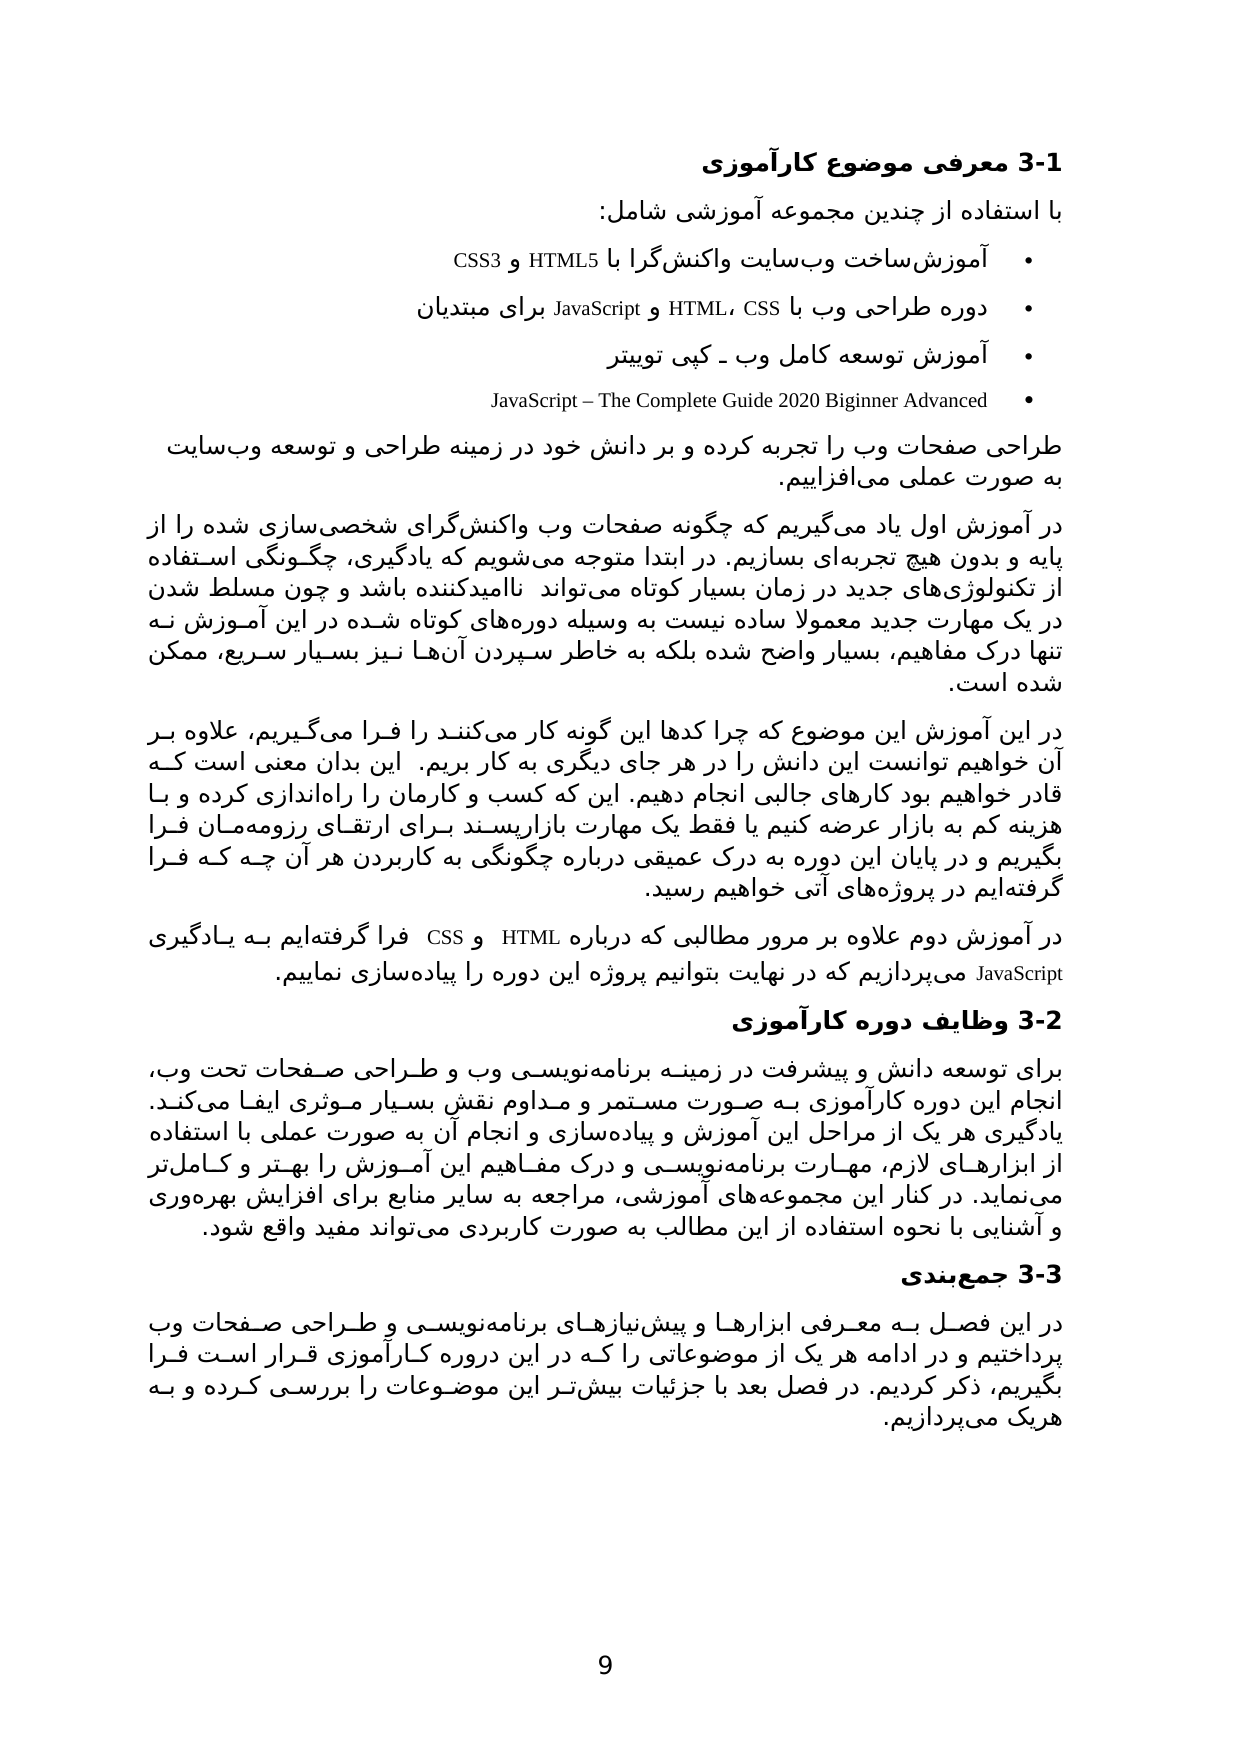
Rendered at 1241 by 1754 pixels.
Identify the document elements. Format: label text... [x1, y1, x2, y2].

list JavaScript – The Complete Guide 2020 Biginner Advanced [148, 388, 1026, 412]
list دوره طراحی وب با HTML، CSS و JavaScript برای مبتدیان [148, 292, 1026, 321]
text 3-1 معرفی موضوع کارآموزی [148, 148, 1063, 177]
text در این آموزش این موضوع که چرا کدها این گونه کار می‌کنند را فرا می‌گیریم، علاوه بر آن خواهیم توانست این دانش را در هر جای دیگری به کار بریم. این بدان معنی است که قادر خواهیم بود کارهای جالبی انجام دهیم. این که کسب و کارمان را راه‌اندازی کرده و با هزینه کم به بازار عرضه کنیم یا فقط یک مهارت بازارپسند برای ارتقای رزومه‌مان فرا بگیریم و در پایان این دوره به درک عمیقی درباره چگونگی به کاربردن هر آن چه که فرا گرفته‌ایم در پروژه‌‌های آتی خواهیم رسید. [148, 716, 1063, 902]
text طراحی صفحات وب را تجربه کرده و بر دانش خود در زمینه طراحی و توسعه وب‌سایت به صورت عملی می‌افزاییم. [148, 431, 1063, 492]
text در این فصل به معرفی ابزارها و پیش‌نیازهای برنامه‌نویسی و طراحی صفحات وب پرداختیم و در ادامه هر یک از موضوعاتی را که در این دروره کارآموزی قرار است فرا بگیریم، ذکر کردیم. در فصل بعد با جزئیات بیش‌تر این موضوعات را بررسی کرده و به هریک می‌پردازیم. [148, 1308, 1063, 1432]
text 3-2 وظایف دوره کارآموزی [148, 1007, 1063, 1036]
text در آموزش دوم علاوه بر مرور مطالبی که درباره HTML و CSS فرا گرفته‌ایم به یادگیری JavaScript می‌پردازیم که در نهایت بتوانیم پروژه این دوره را پیاده‌سازی نماییم. [148, 921, 1063, 987]
list آموزش توسعه کامل وب ـ کپی توییتر [148, 340, 1026, 369]
text برای توسعه دانش و پیشرفت در زمینه برنامه‌نویسی وب و طراحی صفحات تحت وب، انجام این دوره کارآموزی به صورت مستمر و مداوم نقش بسیار موثری ایفا می‌کند. یاد‌گیری هر یک از مراحل این آموزش و پیاده‌سازی و انجام آن‌ به صورت عملی با استفاده از ابزارهای لازم، مهارت برنامه‌نویسی و درک مفاهیم این آموزش را بهتر و کامل‌تر می‌نماید. در کنار این مجموعه‌های آموزشی، مراجعه به سایر منابع برای افزایش بهره‌وری و آشنایی با نحوه استفاده از این مطالب ‌به صورت کاربردی می‌تواند مفید واقع شود. [148, 1055, 1063, 1241]
text با استفاده از چندین مجموعه آموزشی شامل: [148, 196, 1063, 225]
list آموزش‌ساخت وب‌سایت ‌‌واکنش‌گرا با HTML5 و CSS3 [148, 244, 1026, 273]
text در آموزش اول یاد می‌گیریم که چگونه صفحات وب ‌‌واکنش‌گرای شخصی‌سازی شده را از پایه و بدون هیچ تجربه‌ای بسازیم. در ابتدا متوجه می‌شویم که یادگیری، چگونگی استفاده از تکنولوژی‌‌های جدید در زمان بسیار کوتاه می‌تواند ناامیدکننده باشد و چون مسلط شدن در یک مهارت جدید معمولا‌ ساده نیست به وسیله دوره‌‌های کوتاه شده در این آموزش نه تنها درک مفاهیم، بسیار واضح شده بلکه به خاطر سپردن آن‌ها نیز بسیار سریع، ممکن شده است. [148, 511, 1063, 697]
text 3-3 جمع‌بندی [148, 1260, 1063, 1289]
